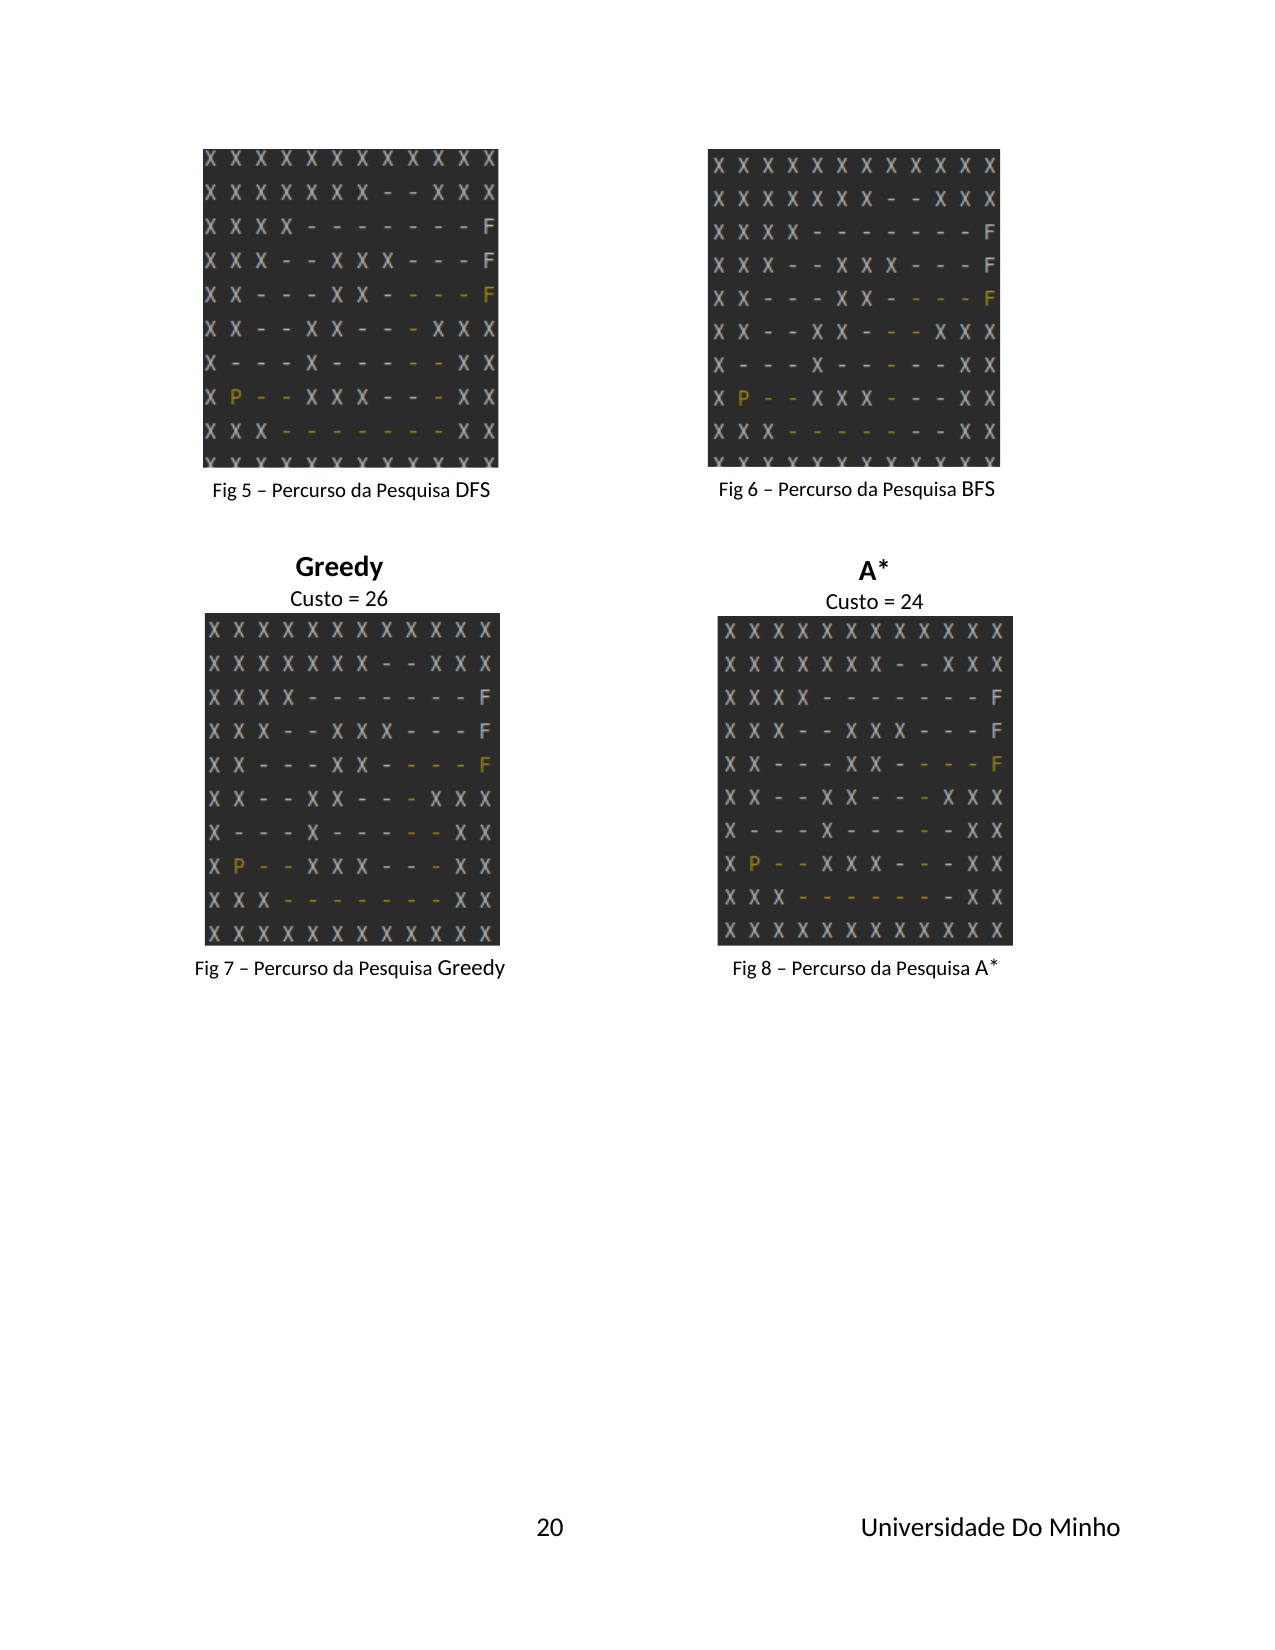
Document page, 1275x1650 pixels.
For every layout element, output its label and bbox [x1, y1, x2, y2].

picture [203, 149, 499, 467]
picture [717, 616, 1013, 945]
picture [707, 149, 1001, 466]
picture [204, 613, 500, 945]
